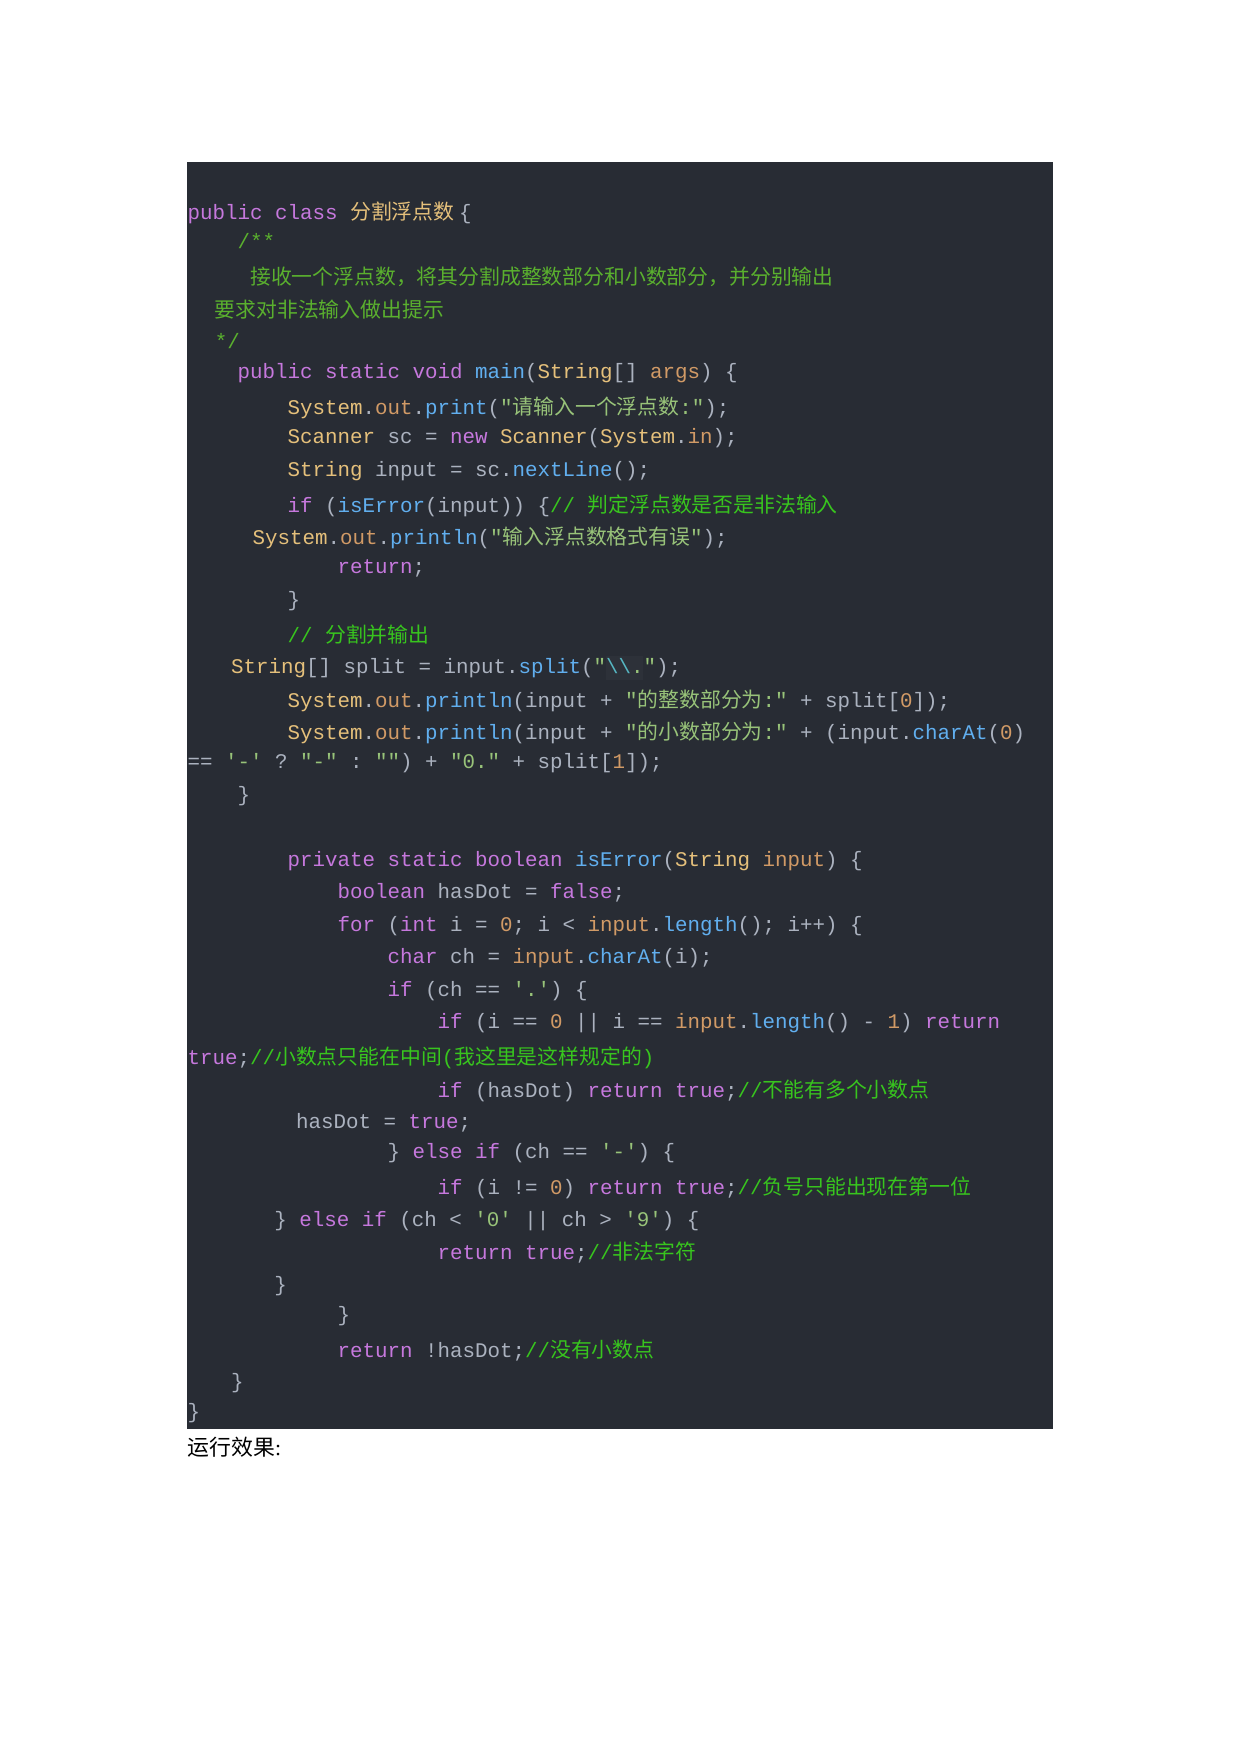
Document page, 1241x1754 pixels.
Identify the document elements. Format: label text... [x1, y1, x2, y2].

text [187, 162, 1053, 1429]
text 运行效果: [187, 1429, 1053, 1462]
